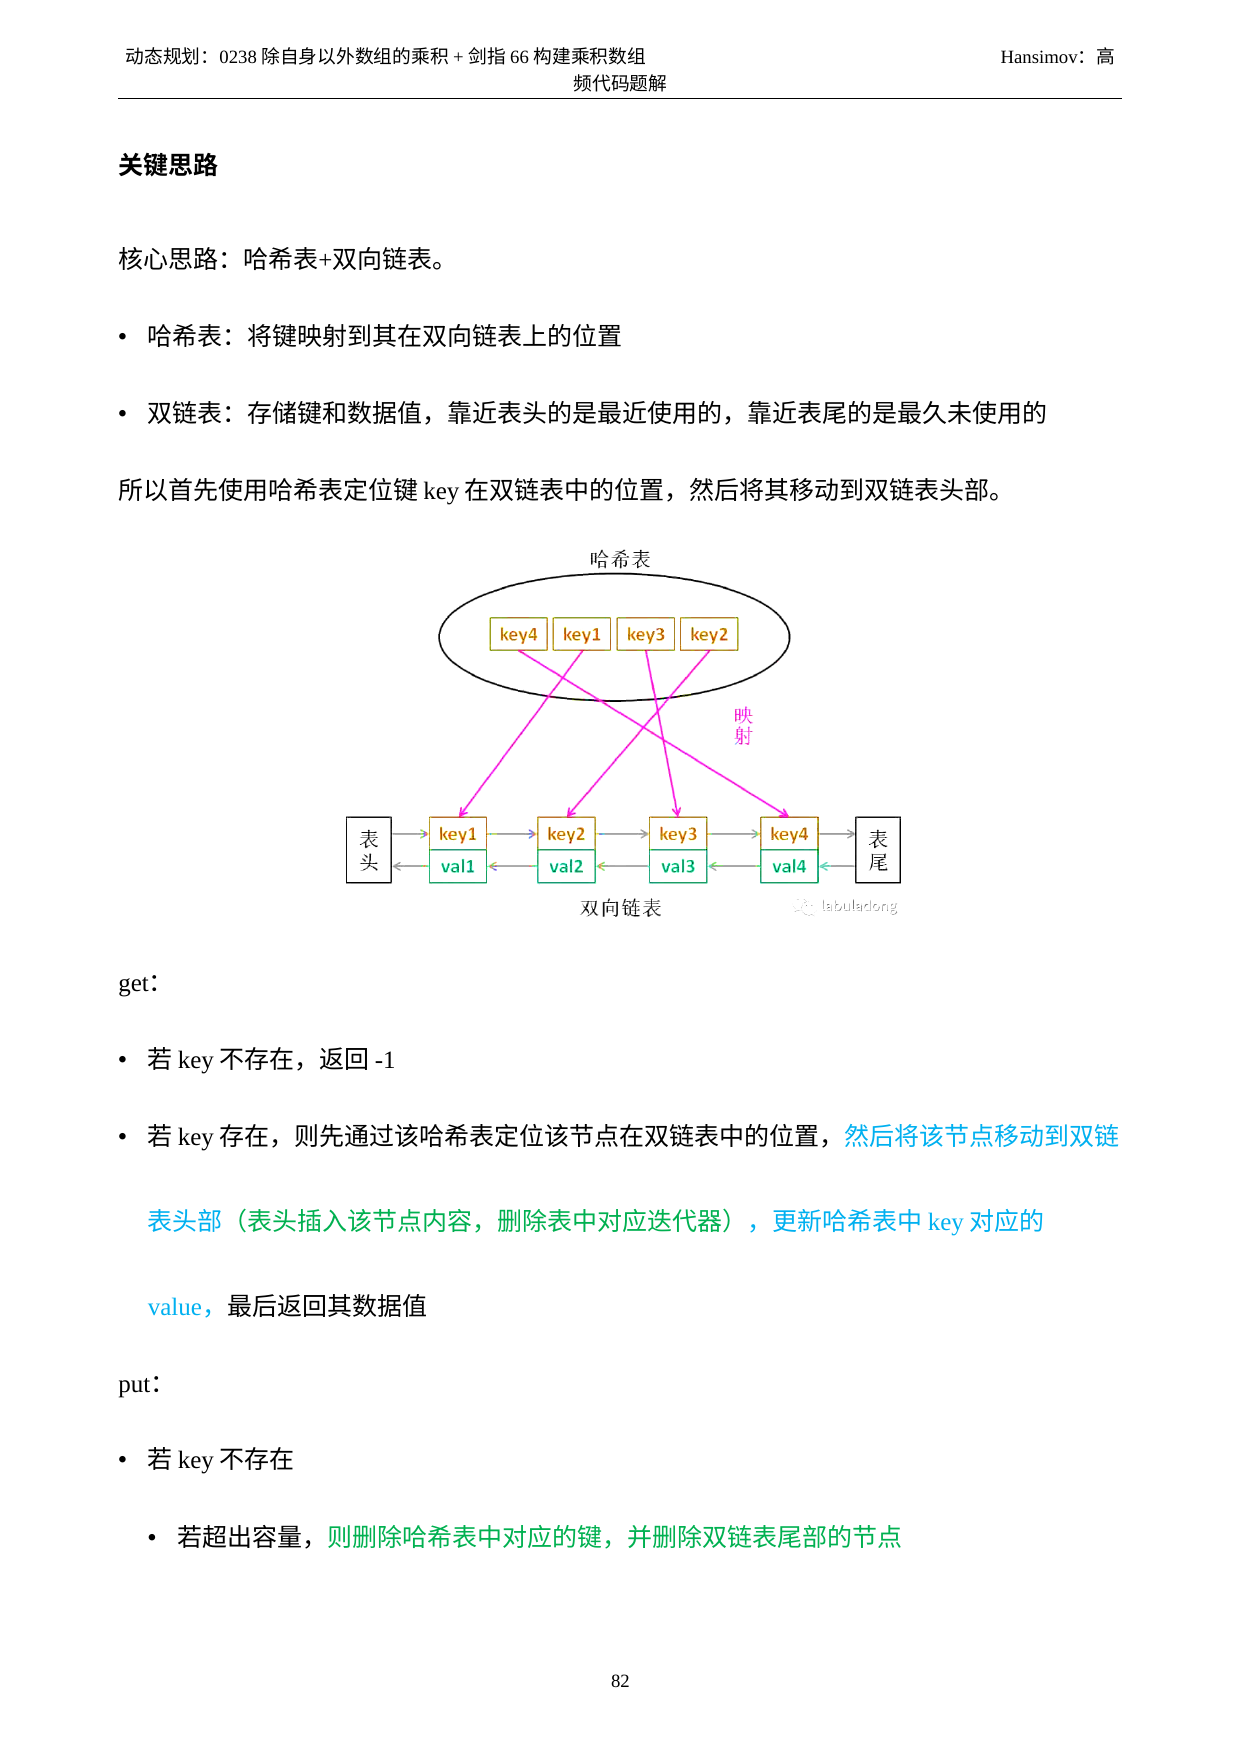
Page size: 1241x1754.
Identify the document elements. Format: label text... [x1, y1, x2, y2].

picture [324, 531, 916, 933]
text 哈希表：将键映射到其在双向链表上的位置 [118, 301, 1122, 369]
subtitle 关键思路 [118, 130, 1097, 198]
text 若key不存在 [118, 1424, 1122, 1492]
text 所以首先使用哈希表定位键key在双链表中的位置，然后将其移动到双链表头部。 [118, 455, 1122, 523]
text 若key不存在，返回 -1 [118, 1023, 1122, 1091]
text 双链表：存储键和数据值，靠近表头的是最近使用的，靠近表尾的是最久未使用的 [118, 378, 1122, 446]
text 核心思路：哈希表+双向链表。 [118, 224, 1122, 292]
text put： [118, 1347, 1122, 1415]
text get： [118, 946, 1122, 1014]
text 若超出容量，则删除哈希表中对应的键，并删除双链表尾部的节点 [148, 1501, 1122, 1569]
text 若key存在，则先通过该哈希表定位该节点在双链表中的位置，然后将该节点移动到双链表头部（表头插入该节点内容，删除表中对应迭代器），更新哈希表中key对应的value，最后返回其数据值 [118, 1100, 1122, 1338]
